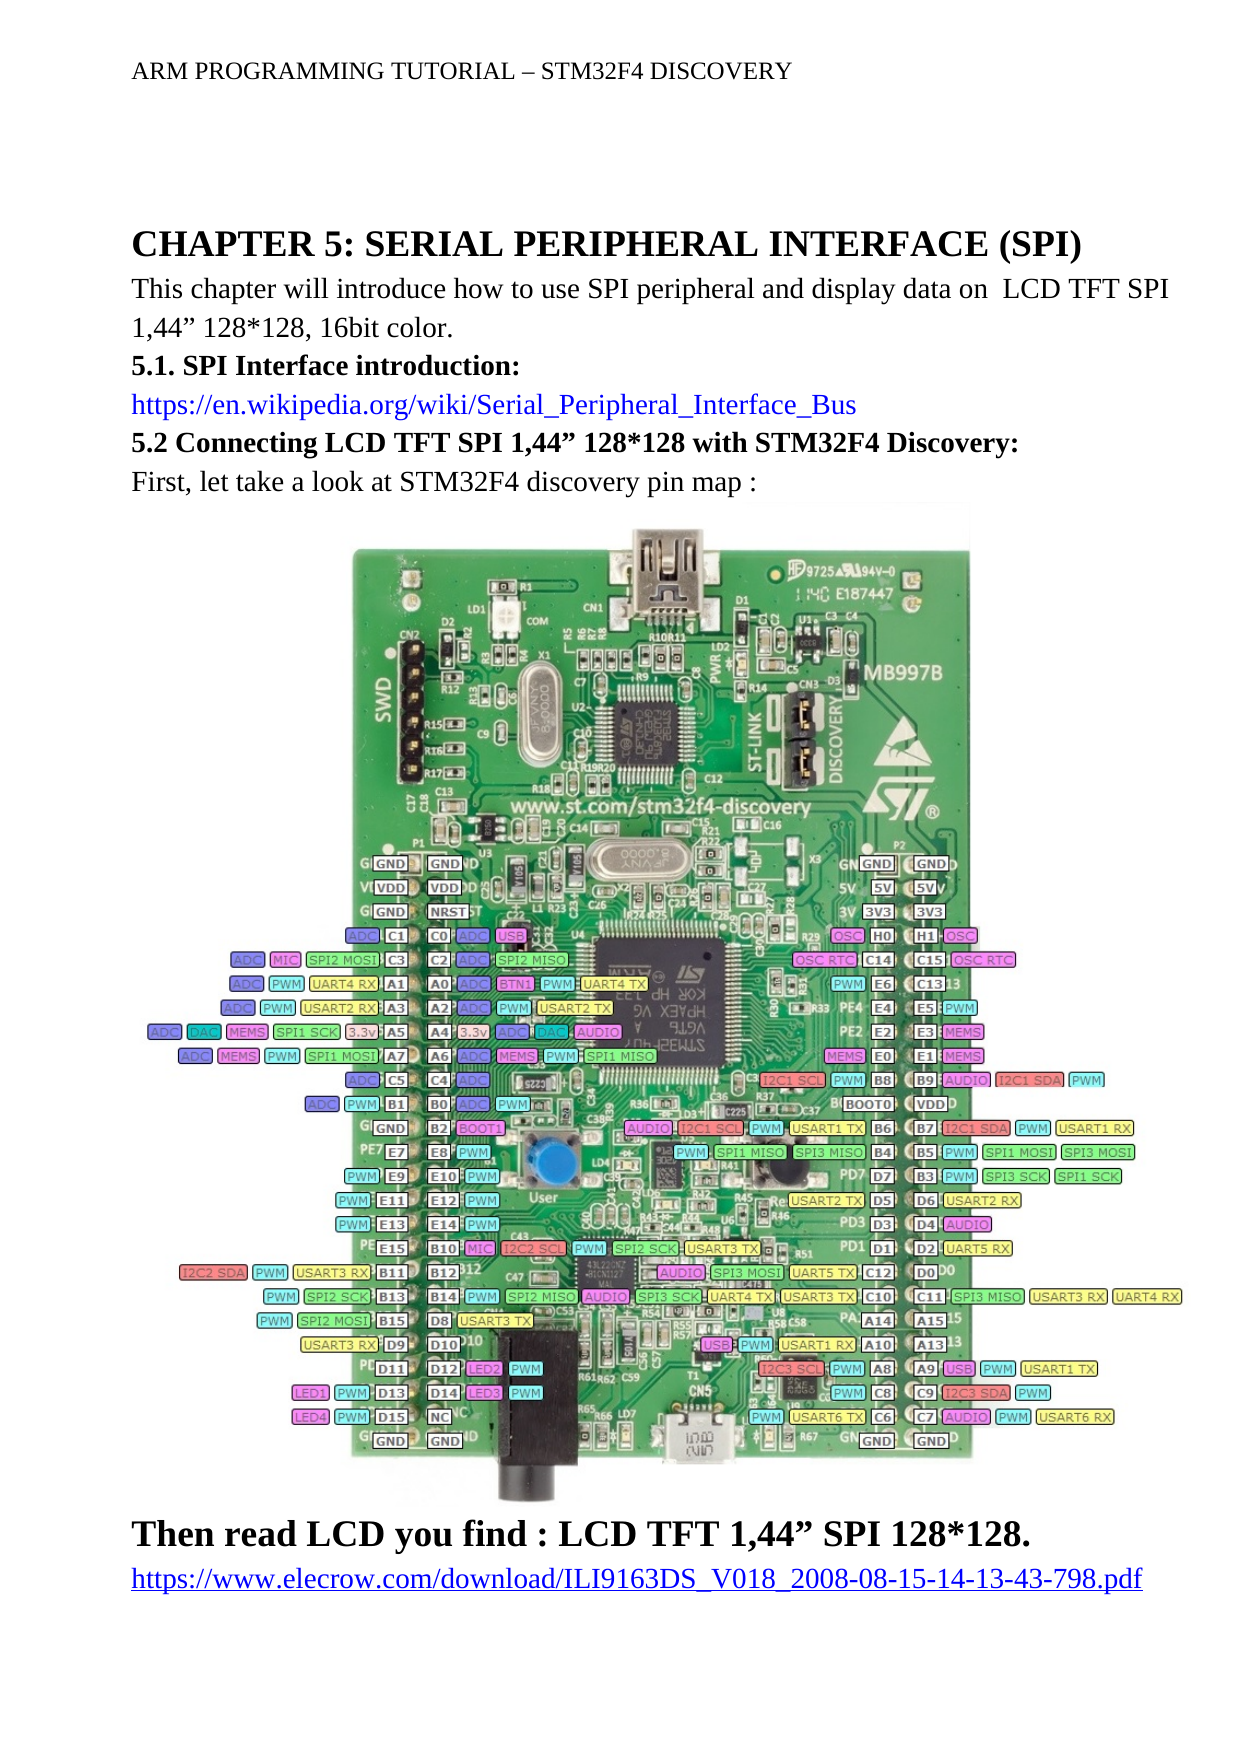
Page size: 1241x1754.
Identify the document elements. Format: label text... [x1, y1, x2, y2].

text Then read LCD you find : LCD TFT 1,44” SPI 128*128. [131, 1511, 1191, 1554]
subtitle CHAPTER 5: SERIAL PERIPHERAL INTERFACE (SPI) [131, 222, 1191, 265]
text This chapter will introduce how to use SPI peripheral and display data on LCD TFT SPI 1,44” 128*128, 16bit color. [131, 271, 1191, 343]
picture [131, 502, 1191, 1507]
text https://www.elecrow.com/download/ILI9163DS_V018_2008-08-15-14-13-43-798.pdf [131, 1561, 1191, 1594]
text 5.1. SPI Interface introduction: https://en.wikipedia.org/wiki/Serial_Peripheral_Interface_Bus 5.2 Connecting LCD TFT SPI 1,44” 128*128 with STM32F4 Discovery: [131, 348, 1191, 459]
text First, let take a look at STM32F4 discovery pin map : [131, 464, 1191, 498]
